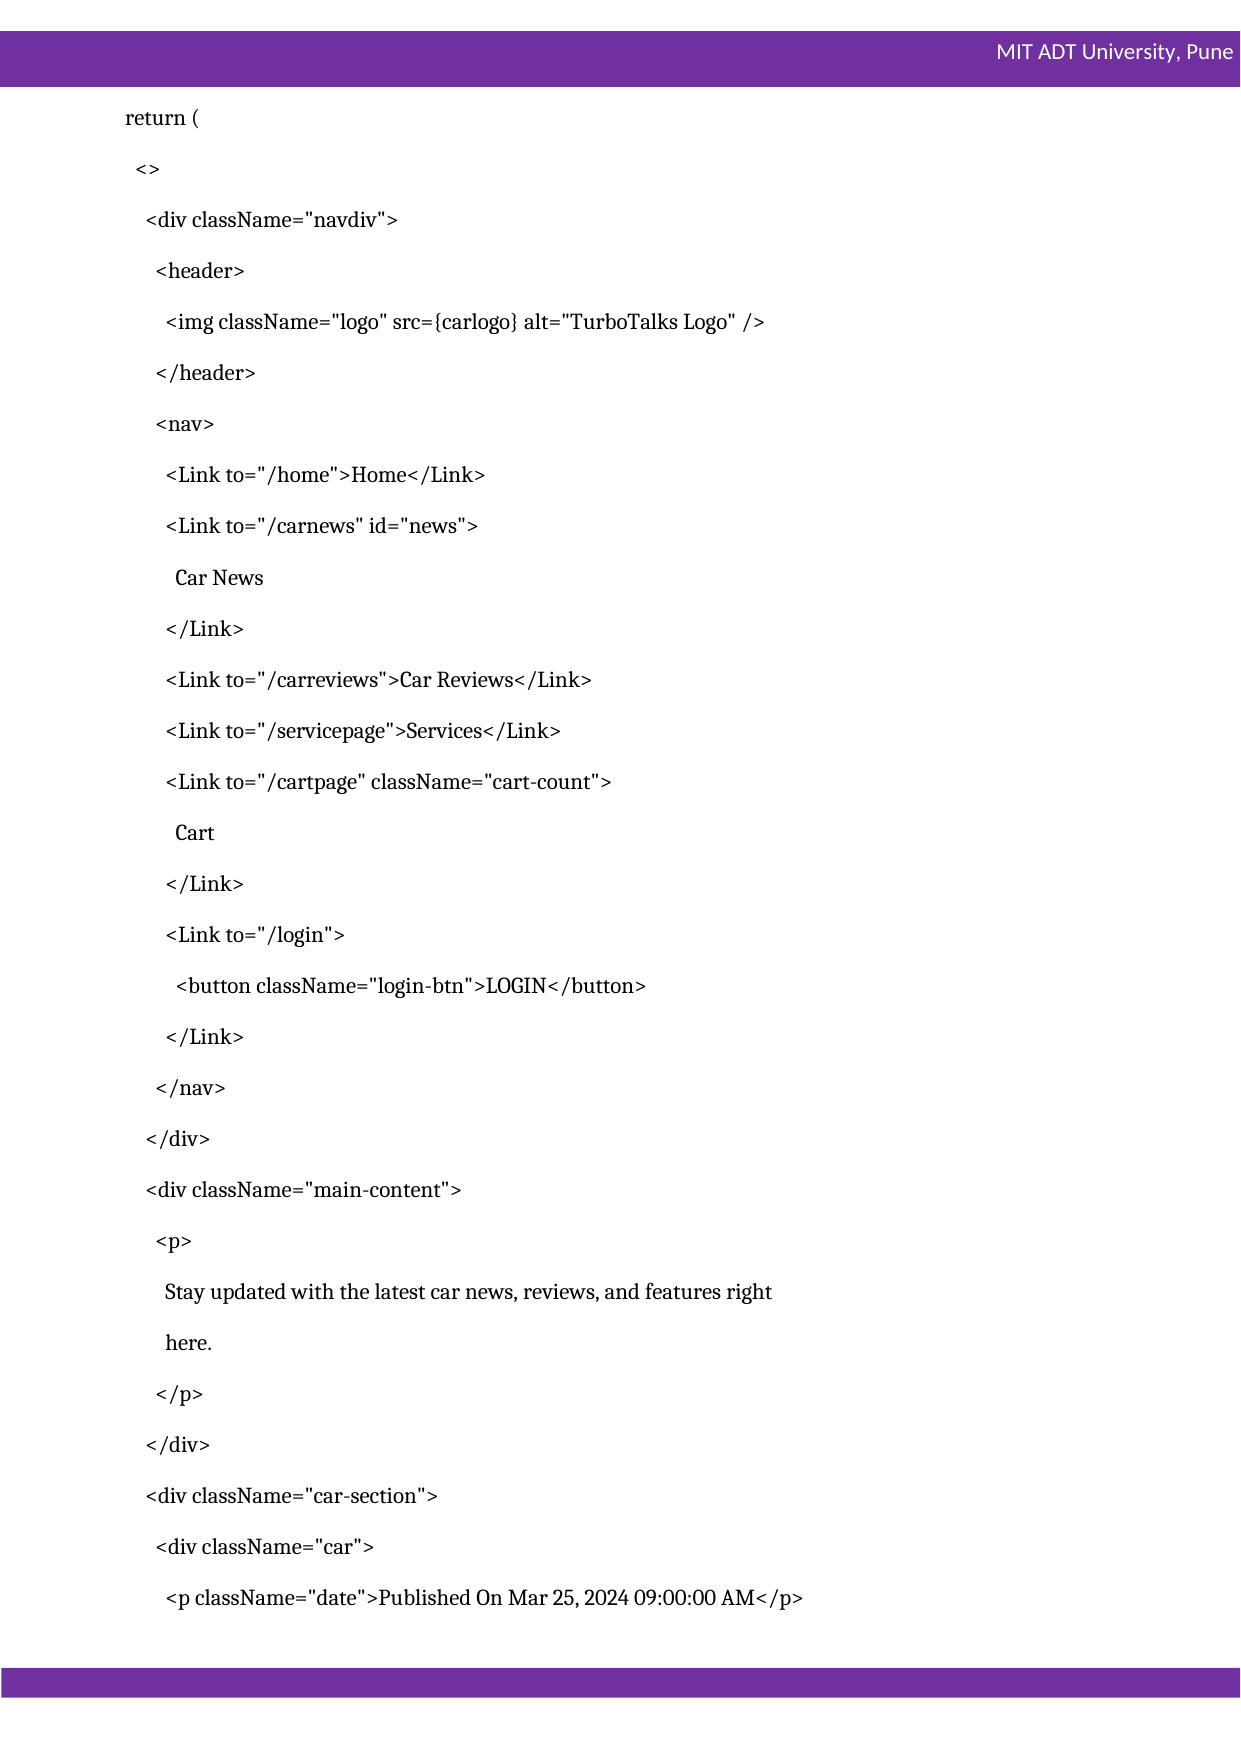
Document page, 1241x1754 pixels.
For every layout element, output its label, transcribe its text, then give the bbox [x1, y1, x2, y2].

text </nav> [120, 1075, 1195, 1101]
text <div className="main-content"> [120, 1177, 1195, 1203]
text <div className="car-section"> [120, 1483, 1195, 1509]
text </Link> [120, 615, 1195, 642]
text <nav> [120, 411, 1195, 438]
text <Link to="/home">Home</Link> [120, 462, 1195, 489]
text Cart [120, 819, 1195, 846]
text <img className="logo" src={carlogo} alt="TurboTalks Logo" /> [120, 309, 1195, 336]
text </header> [120, 360, 1195, 387]
text </div> [120, 1432, 1195, 1458]
text <Link to="/carnews" id="news"> [120, 513, 1195, 540]
text <Link to="/servicepage">Services</Link> [120, 717, 1195, 744]
text </p> [120, 1381, 1195, 1407]
text Car News [120, 564, 1195, 591]
text <div className="navdiv"> [120, 207, 1195, 233]
text </Link> [120, 1024, 1195, 1050]
text </div> [120, 1126, 1195, 1152]
text </Link> [120, 871, 1195, 897]
text Stay updated with the latest car news, reviews, and features right [120, 1279, 1195, 1305]
text <> [120, 156, 1195, 182]
text <Link to="/login"> [120, 922, 1195, 948]
text <div className="car"> [120, 1534, 1195, 1561]
text return ( [120, 105, 1195, 131]
text <Link to="/carreviews">Car Reviews</Link> [120, 666, 1195, 693]
text here. [120, 1330, 1195, 1356]
text <header> [120, 258, 1195, 284]
text <p> [120, 1228, 1195, 1254]
text <Link to="/cartpage" className="cart-count"> [120, 768, 1195, 795]
text <p className="date">Published On Mar 25, 2024 09:00:00 AM</p> [120, 1585, 1195, 1612]
text <button className="login-btn">LOGIN</button> [120, 973, 1195, 999]
